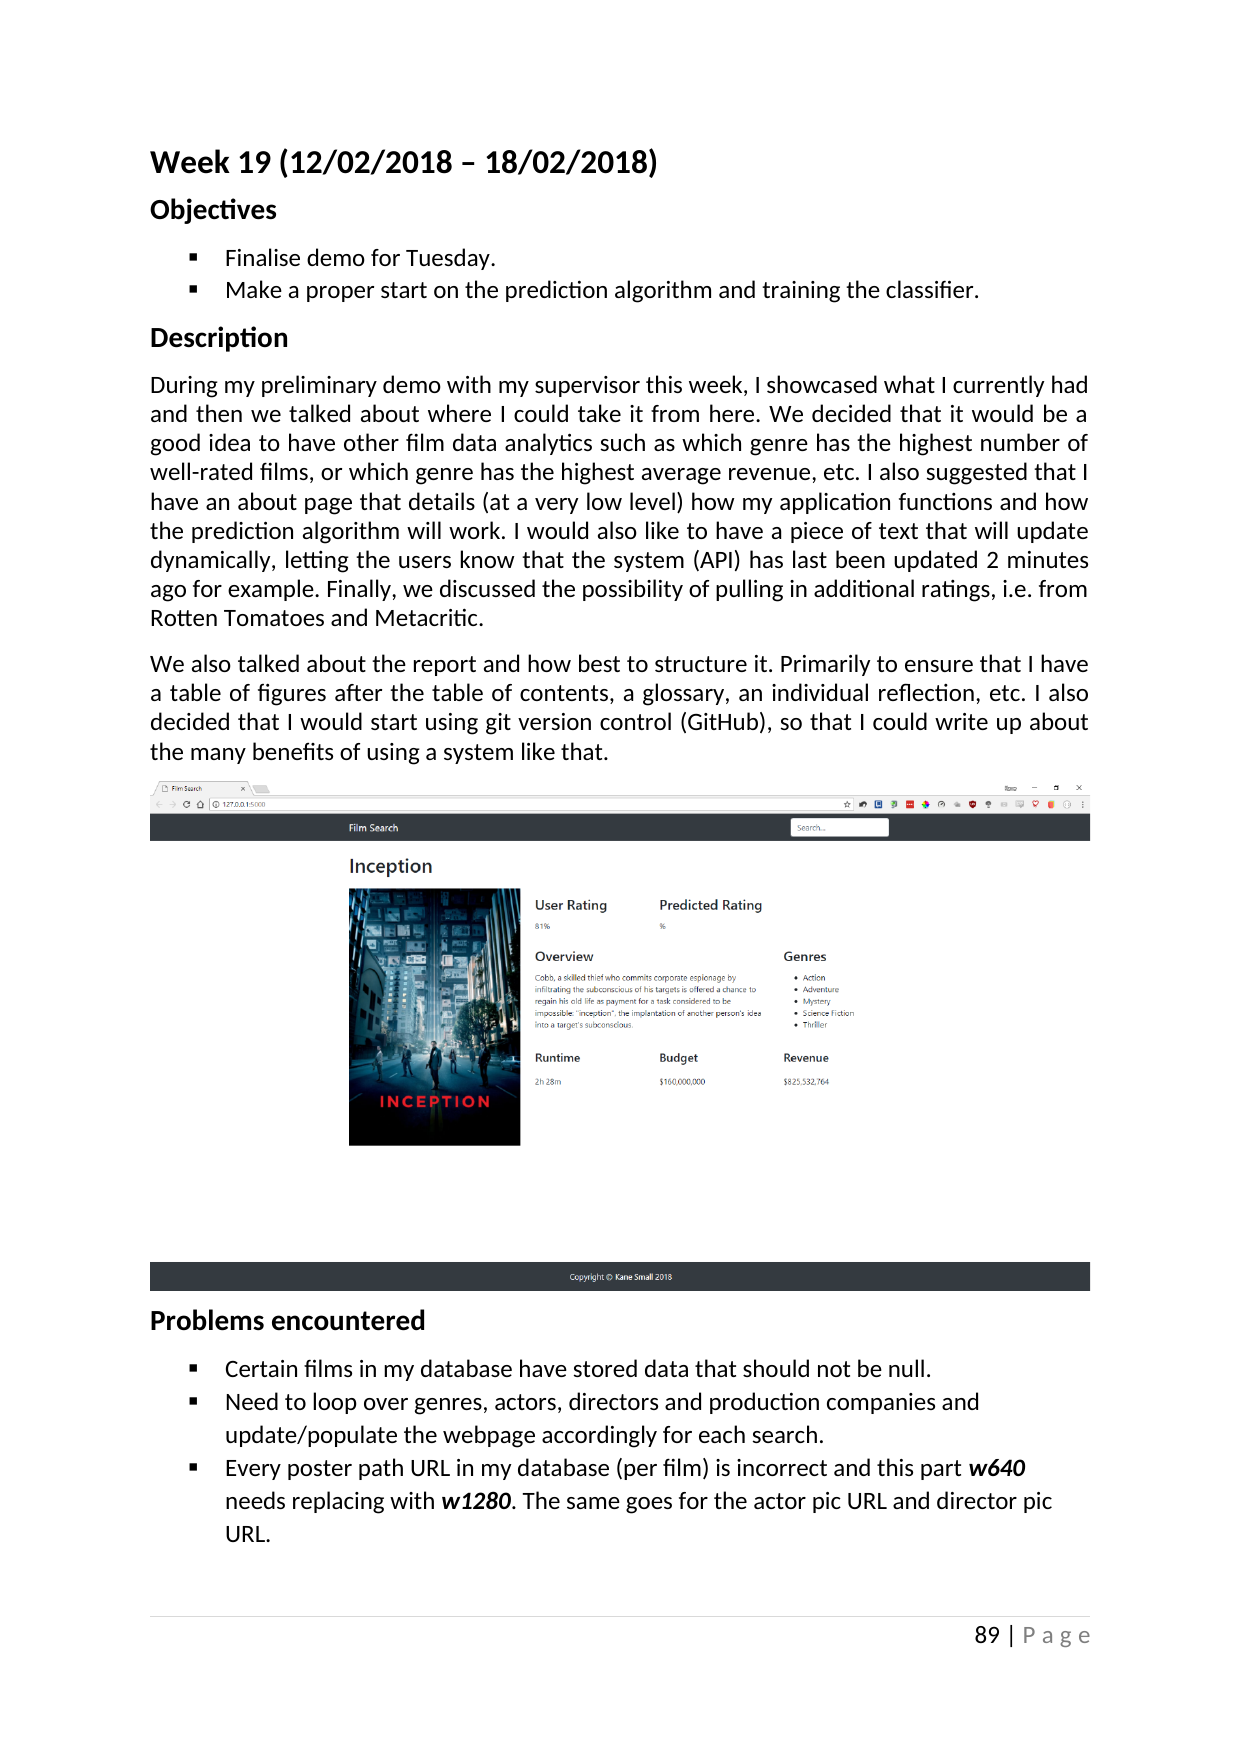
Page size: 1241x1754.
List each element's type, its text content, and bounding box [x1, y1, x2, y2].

text Week 19 (12/02/2018 – 18/02/2018) [150, 150, 1090, 179]
text Objectives [150, 196, 1090, 225]
text Description [150, 324, 1090, 353]
list Need to loop over genres, actors, directors and production companies and update/populate the webpage accordingly for each search. [187, 1386, 1090, 1449]
list Every poster path URL in my database (per film) is incorrect and this part w640 needs replacing with w1280. The same goes for the actor pic URL and director pic URL. [187, 1452, 1090, 1548]
text During my preliminary demo with my supervisor this week, I showcased what I currently had and then we talked about where I could take it from here. We decided that it would be a good idea to have other film data analytics such as which genre has the highest number of well-rated films, or which genre has the highest average revenue, etc. I also suggested that I have an about page that details (at a very low level) how my application functions and how the prediction algorithm will work. I would also like to have a piece of text that will update dynamically, letting the users know that the system (API) has last been updated 2 minutes ago for example. Finally, we discussed the possibility of pulling in additional ratings, i.e. from Rotten Tomatoes and Metacritic. [150, 370, 1090, 632]
picture [150, 781, 1091, 1291]
list Make a proper start on the prediction algorithm and training the classifier. [187, 274, 1090, 305]
list Finalise demo for Tuesday. [187, 242, 1090, 272]
text We also talked about the report and how best to structure it. Primarily to ensure that I have a table of figures after the table of contents, a glossary, an individual reflection, etc. I also decided that I would start using git version control (GitHub), so that I could write up about the many benefits of using a system like that. [150, 649, 1090, 766]
list Certain films in my database have stored data that should not be null. [187, 1353, 1090, 1384]
text Problems encountered [150, 1291, 1090, 1337]
